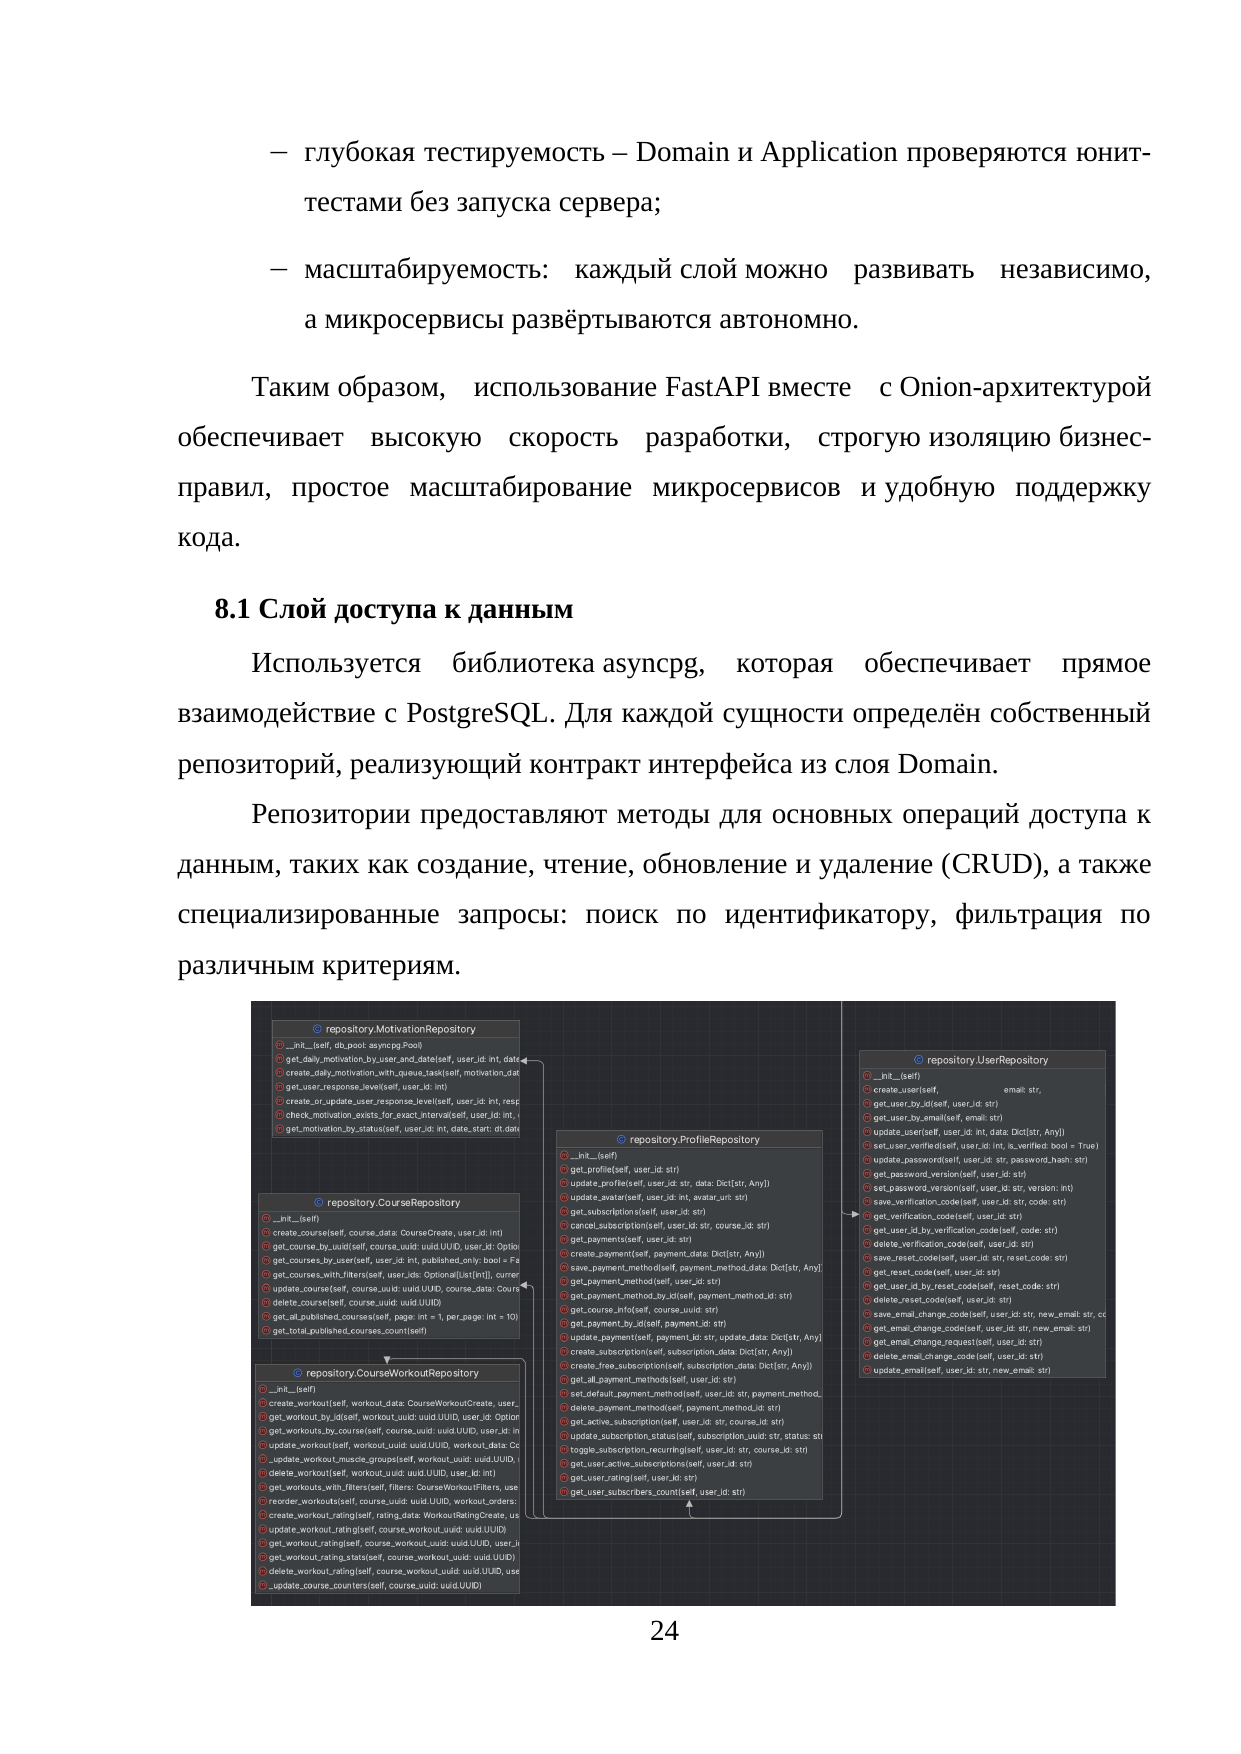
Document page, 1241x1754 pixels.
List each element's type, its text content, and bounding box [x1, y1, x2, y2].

text масштабируемость: каждый слой можно развивать независимо, а микросервисы развёртываются автономно. [267, 251, 1152, 335]
text Используется библиотека asyncpg, которая обеспечивает прямое взаимодействие с PostgreSQL. Для каждой сущности определён собственный репозиторий, реализующий контракт интерфейса из слоя Domain. [177, 645, 1152, 779]
picture [251, 1001, 1116, 1606]
text Слой доступа к данным [214, 591, 1152, 624]
text Таким образом, использование FastAPI вместе с Onion-архитектурой обеспечивает высокую скорость разработки, строгую изоляцию бизнес-правил, простое масштабирование микросервисов и удобную поддержку кода. [177, 369, 1152, 553]
text Репозитории предоставляют методы для основных операций доступа к данным, таких как создание, чтение, обновление и удаление (CRUD), а также специализированные запросы: поиск по идентификатору, фильтрация по различным критериям. [177, 796, 1152, 981]
text глубокая тестируемость – Domain и Application проверяются юнит-тестами без запуска сервера; [267, 134, 1152, 218]
